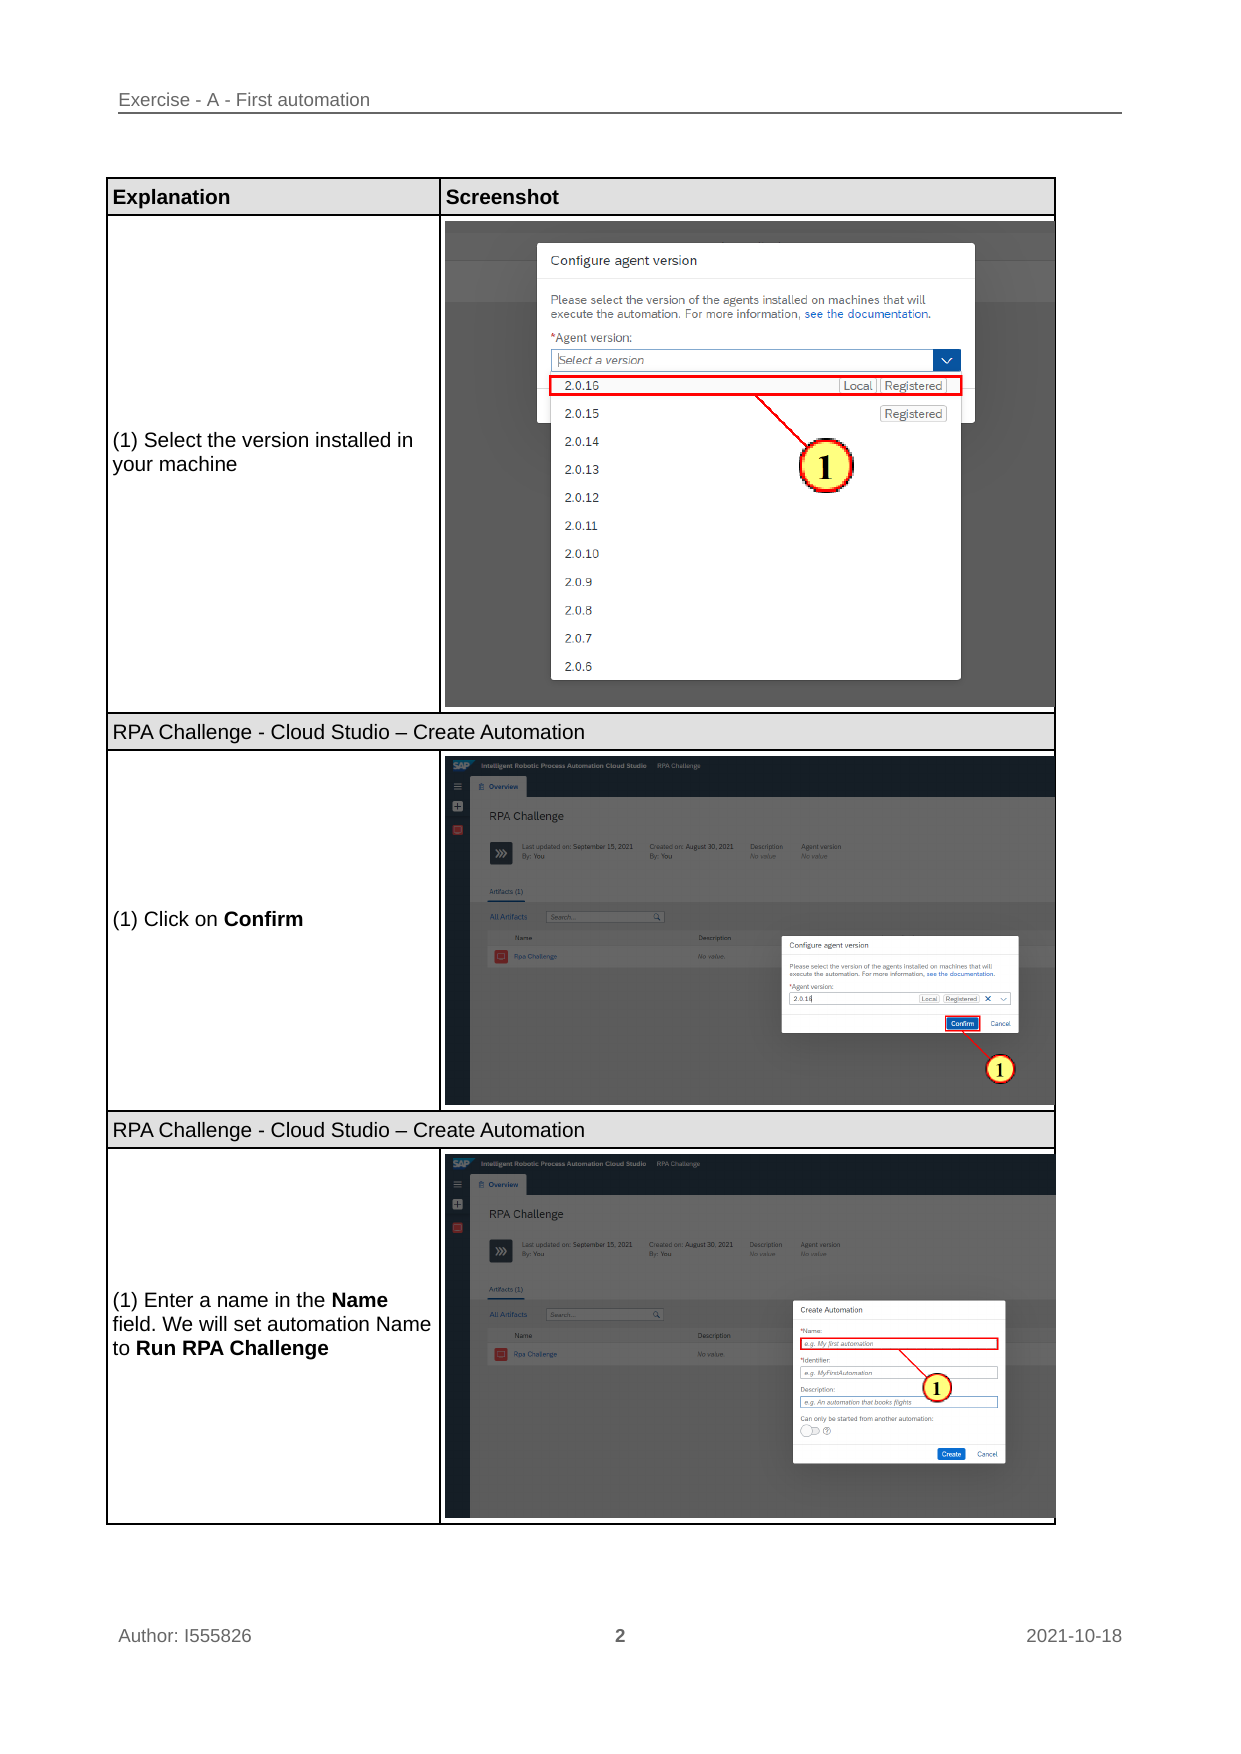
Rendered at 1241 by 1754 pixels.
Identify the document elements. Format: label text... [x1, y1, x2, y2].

table_cell RPA Challenge - Cloud Studio – Create Automation [108, 714, 1054, 749]
picture [445, 221, 1055, 707]
table_cell RPA Challenge - Cloud Studio – Create Automation [108, 1112, 1054, 1147]
table_cell (1) Select the version installed in your machine [108, 216, 439, 712]
table_cell [441, 1149, 1054, 1523]
table_cell [441, 216, 1054, 712]
table_cell (1) Enter a name in the Name field. We will set automation Name to Run RPA Challenge [108, 1149, 439, 1523]
picture [445, 1154, 1056, 1518]
picture [445, 756, 1055, 1105]
table_header Screenshot [441, 179, 1054, 214]
table_cell [441, 751, 1054, 1110]
table_cell (1) Click on Confirm [108, 751, 439, 1110]
table_header Explanation [108, 179, 439, 214]
